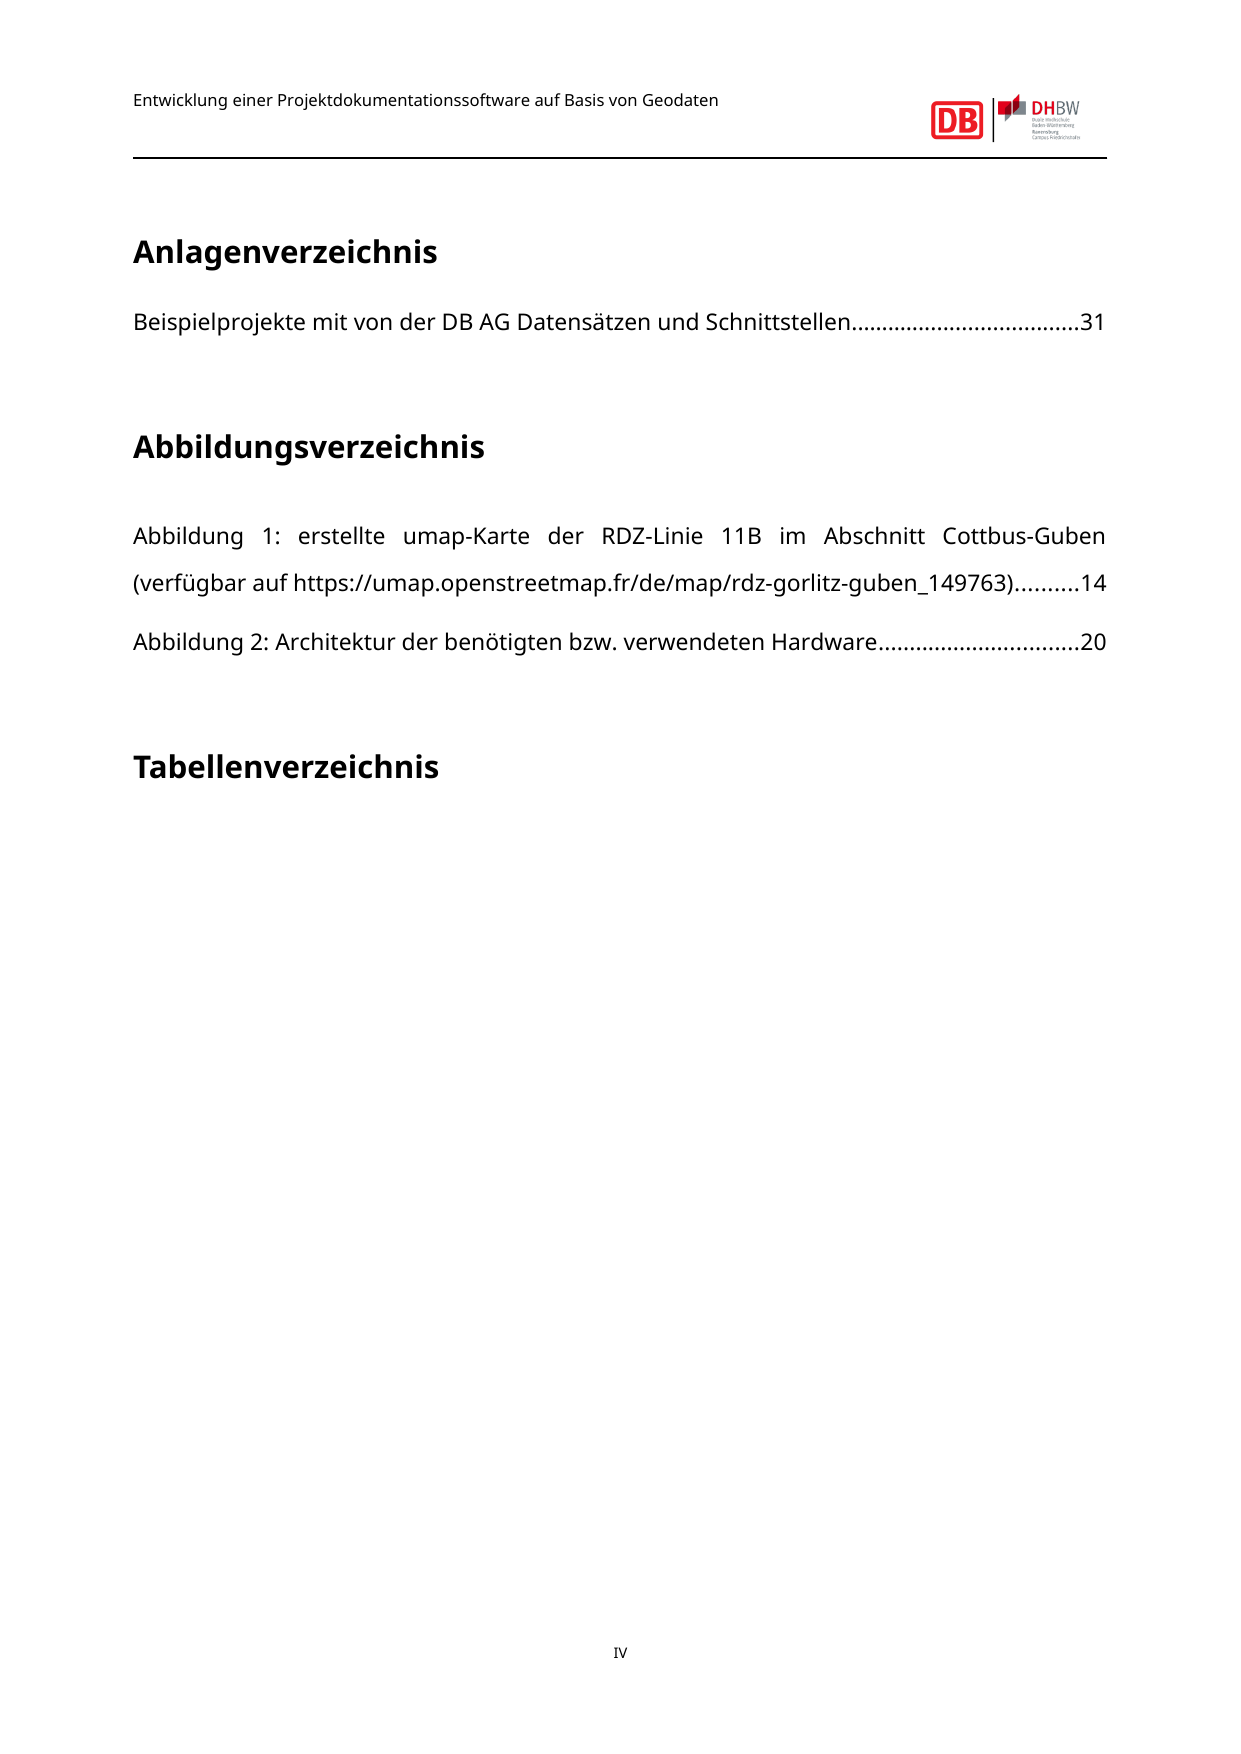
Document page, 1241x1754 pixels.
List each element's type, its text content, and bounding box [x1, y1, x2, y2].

subtitle Tabellenverzeichnis [133, 745, 1107, 787]
subtitle Abbildungsverzeichnis [133, 425, 1107, 467]
picture [931, 101, 984, 140]
subtitle Anlagenverzeichnis [133, 229, 1107, 272]
text Beispielprojekte mit von der DB AG Datensätzen und Schnittstellen 14 [133, 306, 1107, 337]
text Abbildung 1: erstellte umap-Karte der RDZ-Linie 11B im Abschnitt Cottbus-Guben (verfügbar auf https://umap.openstreetmap.fr/de/map/rdz-gorlitz-guben_149763) 14 [133, 520, 1107, 598]
picture [998, 94, 1081, 140]
text Abbildung 2: Architektur der benötigten bzw. verwendeten Hardware 20 [133, 626, 1107, 657]
